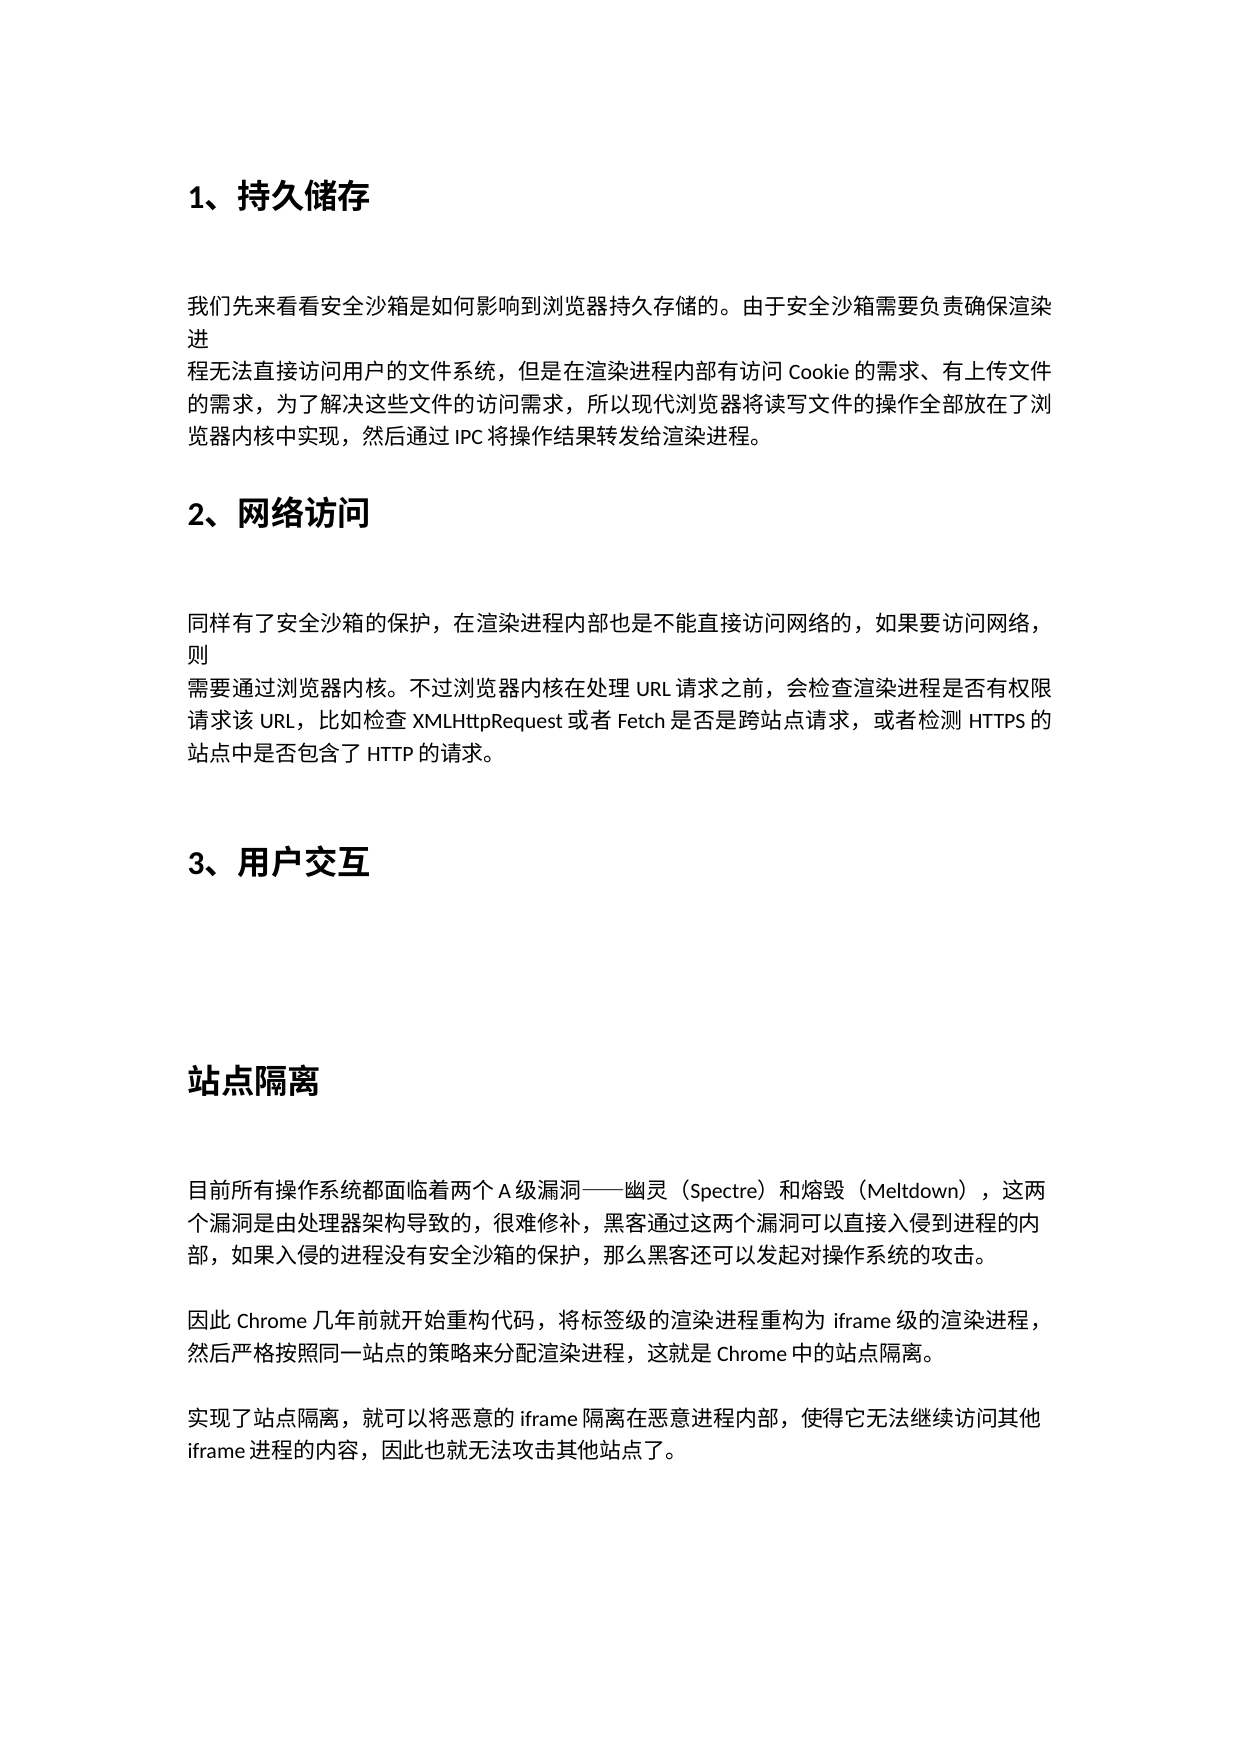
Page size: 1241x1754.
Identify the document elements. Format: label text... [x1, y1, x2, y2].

subtitle 网络访问 [187, 478, 1053, 543]
subtitle 持久储存 [187, 162, 1053, 227]
text 同样有了安全沙箱的保护，在渲染进程内部也是不能直接访问网络的，如果要访问网络，则 [187, 605, 1053, 670]
text 实现了站点隔离，就可以将恶意的iframe隔离在恶意进程内部，使得它无法继续访问其他 [187, 1400, 1053, 1433]
text 目前所有操作系统都面临着两个A级漏洞——幽灵（Spectre）和熔毁（Meltdown），这两 [187, 1173, 1053, 1205]
text 需要通过浏览器内核。不过浏览器内核在处理URL请求之前，会检查渲染进程是否有权限请求该URL，比如检查XMLHttpRequest或者Fetch是否是跨站点请求，或者检测HTTPS的站点中是否包含了HTTP的请求。 [187, 670, 1053, 768]
text 部，如果入侵的进程没有安全沙箱的保护，那么黑客还可以发起对操作系统的攻击。 [187, 1238, 1053, 1270]
text iframe进程的内容，因此也就无法攻击其他站点了。 [187, 1433, 1053, 1465]
text 个漏洞是由处理器架构导致的，很难修补，黑客通过这两个漏洞可以直接入侵到进程的内 [187, 1205, 1053, 1238]
text 程无法直接访问用户的文件系统，但是在渲染进程内部有访问Cookie的需求、有上传文件的需求，为了解决这些文件的访问需求，所以现代浏览器将读写文件的操作全部放在了浏览器内核中实现，然后通过IPC将操作结果转发给渲染进程。 [187, 354, 1053, 451]
subtitle 用户交互 [187, 827, 1053, 892]
text 因此Chrome几年前就开始重构代码，将标签级的渲染进程重构为iframe级的渲染进程，然后严格按照同一站点的策略来分配渲染进程，这就是Chrome中的站点隔离。 [187, 1303, 1053, 1368]
text 我们先来看看安全沙箱是如何影响到浏览器持久存储的。由于安全沙箱需要负责确保渲染进 [187, 289, 1053, 354]
subtitle 站点隔离 [187, 1046, 1053, 1111]
